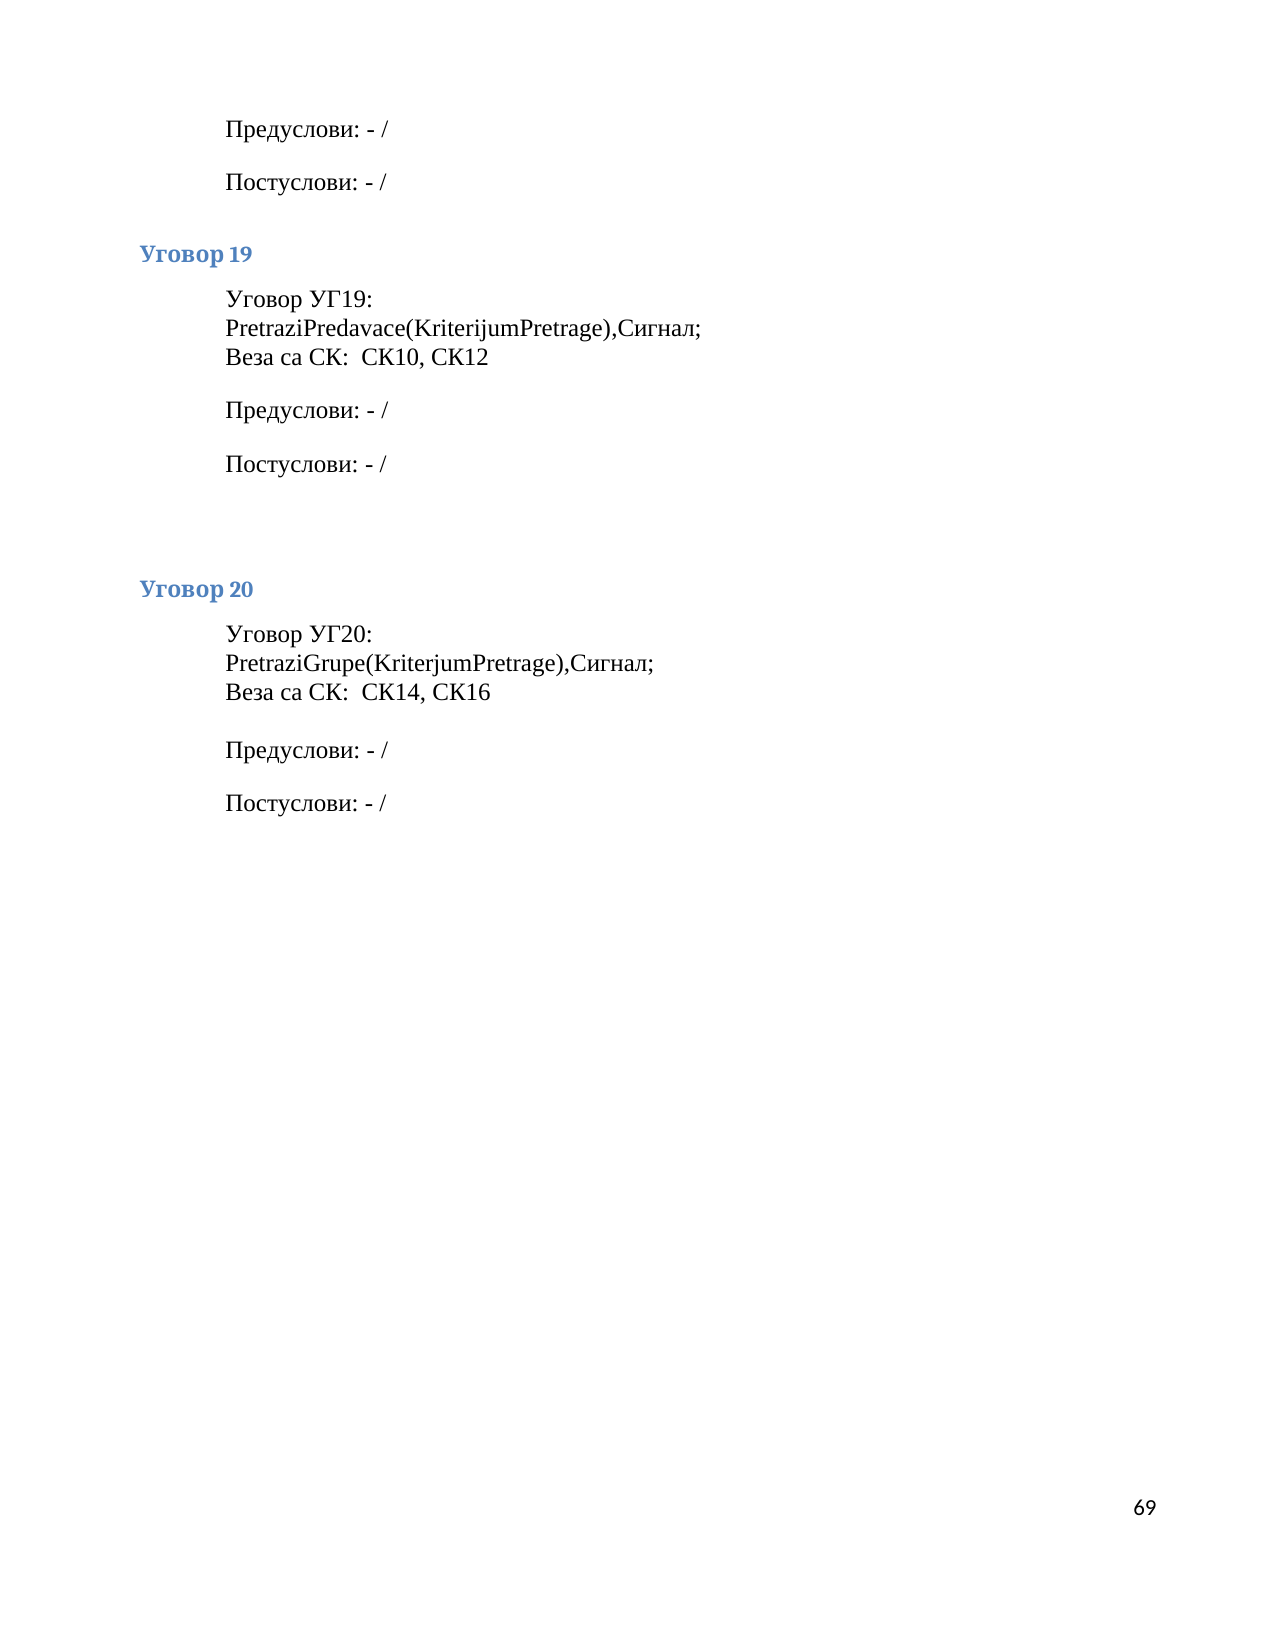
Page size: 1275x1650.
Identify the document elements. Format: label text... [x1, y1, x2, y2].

subtitle Уговор 19 [139, 241, 1156, 268]
subtitle Уговор 20 [139, 576, 1156, 603]
text Уговор УГ20: PretraziGrupe(KriterjumPretrage),Сигнал; Веза са СК: СК14, СК16 [225, 619, 797, 706]
text Предуслови: - / Постуслови: - / [225, 735, 388, 817]
text Уговор УГ19: PretraziPredavace(KriterijumPretrage),Сигнал; Веза са СК: СК10, СК12 [225, 284, 797, 370]
text Предуслови: - / Постуслови: - / [225, 395, 388, 477]
text Предуслови: - / Постуслови: - / [225, 114, 388, 196]
